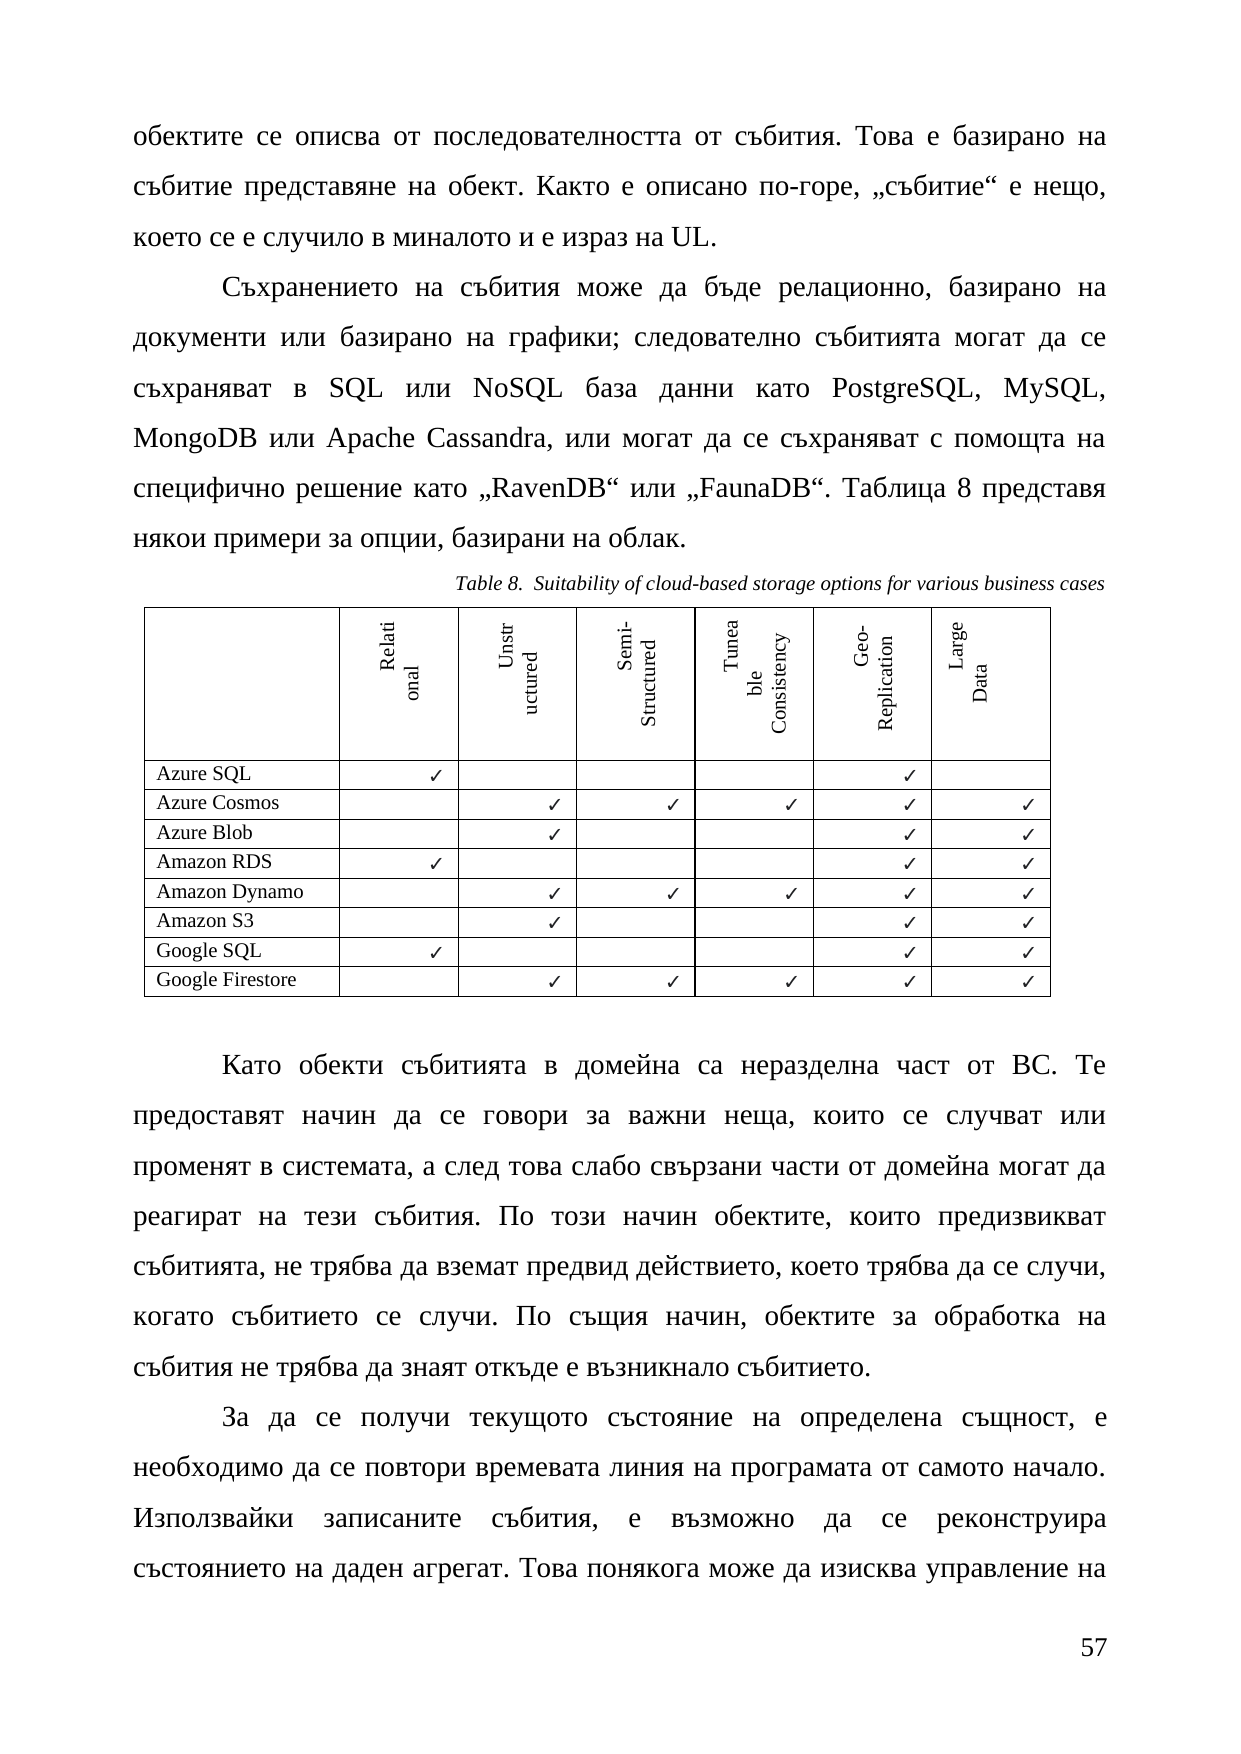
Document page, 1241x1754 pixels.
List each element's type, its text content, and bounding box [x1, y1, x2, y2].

table_cell Azure SQL [145, 761, 339, 789]
table_cell ✓ [577, 790, 665, 819]
table_cell ✓ [814, 790, 901, 819]
text Table 8. Suitability of cloud-based storage options for various business cases [133, 571, 1107, 595]
table_cell [577, 820, 694, 848]
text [133, 1399, 1107, 1584]
table_cell ✓ [1037, 849, 1050, 878]
table_header Unstructured [459, 608, 576, 760]
table_cell [696, 938, 813, 966]
table_cell ✓ [459, 908, 546, 937]
table_cell ✓ [340, 761, 428, 789]
table_cell ✓ [932, 879, 1020, 907]
table_cell Azure Blob [145, 820, 339, 848]
table_cell ✓ [932, 967, 1020, 996]
table_cell Google SQL [145, 938, 339, 966]
table_cell ✓ [563, 820, 576, 848]
table_cell ✓ [932, 938, 1020, 966]
table_cell [340, 790, 458, 819]
table_cell ✓ [696, 967, 783, 996]
table_cell ✓ [563, 879, 576, 907]
table_cell ✓ [459, 967, 546, 996]
table_cell ✓ [814, 908, 901, 937]
table_cell ✓ [1037, 790, 1050, 819]
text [133, 118, 1107, 252]
text Като обекти събитията в домейна са неразделна част от BC. Те предоставят начин да се говори за важни неща, които се случват или променят в системата, а след това слабо свързани части от домейна могат да реагират на тези събития. По този начин обектите, които предизвикват събитията, не трябва да вземат предвид действието, което трябва да се случи, когато събитието се случи. По същия начин, обектите за обработка на събития не трябва да знаят откъде е възникнало събитието. [133, 1047, 1107, 1382]
table_header Relational [340, 608, 458, 760]
table_header Geo-Replication [814, 608, 931, 760]
table_cell [340, 908, 458, 937]
table_header Semi-Structured [577, 608, 694, 760]
table_cell [459, 761, 576, 789]
table_header Large Data [932, 608, 1050, 760]
table_cell ✓ [340, 938, 428, 966]
table_cell ✓ [563, 967, 576, 996]
table_cell [577, 908, 694, 937]
table_cell ✓ [459, 879, 546, 907]
table_cell ✓ [563, 908, 576, 937]
table_cell Amazon S3 [145, 908, 339, 937]
table_cell ✓ [696, 790, 783, 819]
table_cell ✓ [932, 908, 1020, 937]
table_cell [696, 820, 813, 848]
table_cell ✓ [814, 820, 901, 848]
table_cell Amazon Dynamo [145, 879, 339, 907]
table_cell [696, 908, 813, 937]
table_cell ✓ [1037, 938, 1050, 966]
table_cell [459, 849, 576, 878]
table_cell ✓ [459, 820, 546, 848]
table_cell [577, 938, 694, 966]
table_cell ✓ [459, 790, 546, 819]
table_cell ✓ [577, 879, 665, 907]
table_cell Azure Cosmos [145, 790, 339, 819]
text Съхранението на събития може да бъде релационно, базирано на документи или базирано на графики; следователно събитията могат да се съхраняват в SQL или NoSQL база данни като PostgreSQL, MySQL, MongoDB или Apache Cassandra, или могат да се съхраняват с помощта на специфично решение като „RavenDB“ или „FaunaDB“. Таблица 8 представя някои примери за опции, базирани на облак. [133, 269, 1107, 554]
table_header Tuneable Consistency [696, 608, 813, 760]
table_cell ✓ [800, 879, 813, 907]
table_cell ✓ [340, 849, 428, 878]
table_cell Amazon RDS [145, 849, 339, 878]
table_cell ✓ [577, 967, 665, 996]
table_cell [340, 879, 458, 907]
table_cell ✓ [814, 967, 901, 996]
table_cell ✓ [445, 761, 458, 789]
table_cell [696, 849, 813, 878]
table_cell [932, 761, 1050, 789]
table_cell [340, 967, 458, 996]
table_cell [696, 761, 813, 789]
table_cell ✓ [932, 790, 1020, 819]
table_cell ✓ [1037, 879, 1050, 907]
table_cell [340, 820, 458, 848]
table_cell ✓ [445, 938, 458, 966]
table_cell ✓ [1037, 967, 1050, 996]
table_cell [577, 849, 694, 878]
table_cell Google Firestore [145, 967, 339, 996]
table_cell ✓ [563, 790, 576, 819]
table_cell [459, 938, 576, 966]
table_cell ✓ [814, 879, 901, 907]
table_cell ✓ [445, 849, 458, 878]
table_cell ✓ [1037, 820, 1050, 848]
table_cell ✓ [800, 790, 813, 819]
table_cell ✓ [932, 820, 1020, 848]
table_cell ✓ [696, 879, 783, 907]
table_cell ✓ [932, 849, 1020, 878]
table_cell ✓ [814, 938, 901, 966]
table_cell ✓ [1037, 908, 1050, 937]
table_cell ✓ [800, 967, 813, 996]
table_header [145, 608, 339, 760]
table_cell [577, 761, 694, 789]
table_cell ✓ [814, 849, 901, 878]
table_cell ✓ [814, 761, 901, 789]
